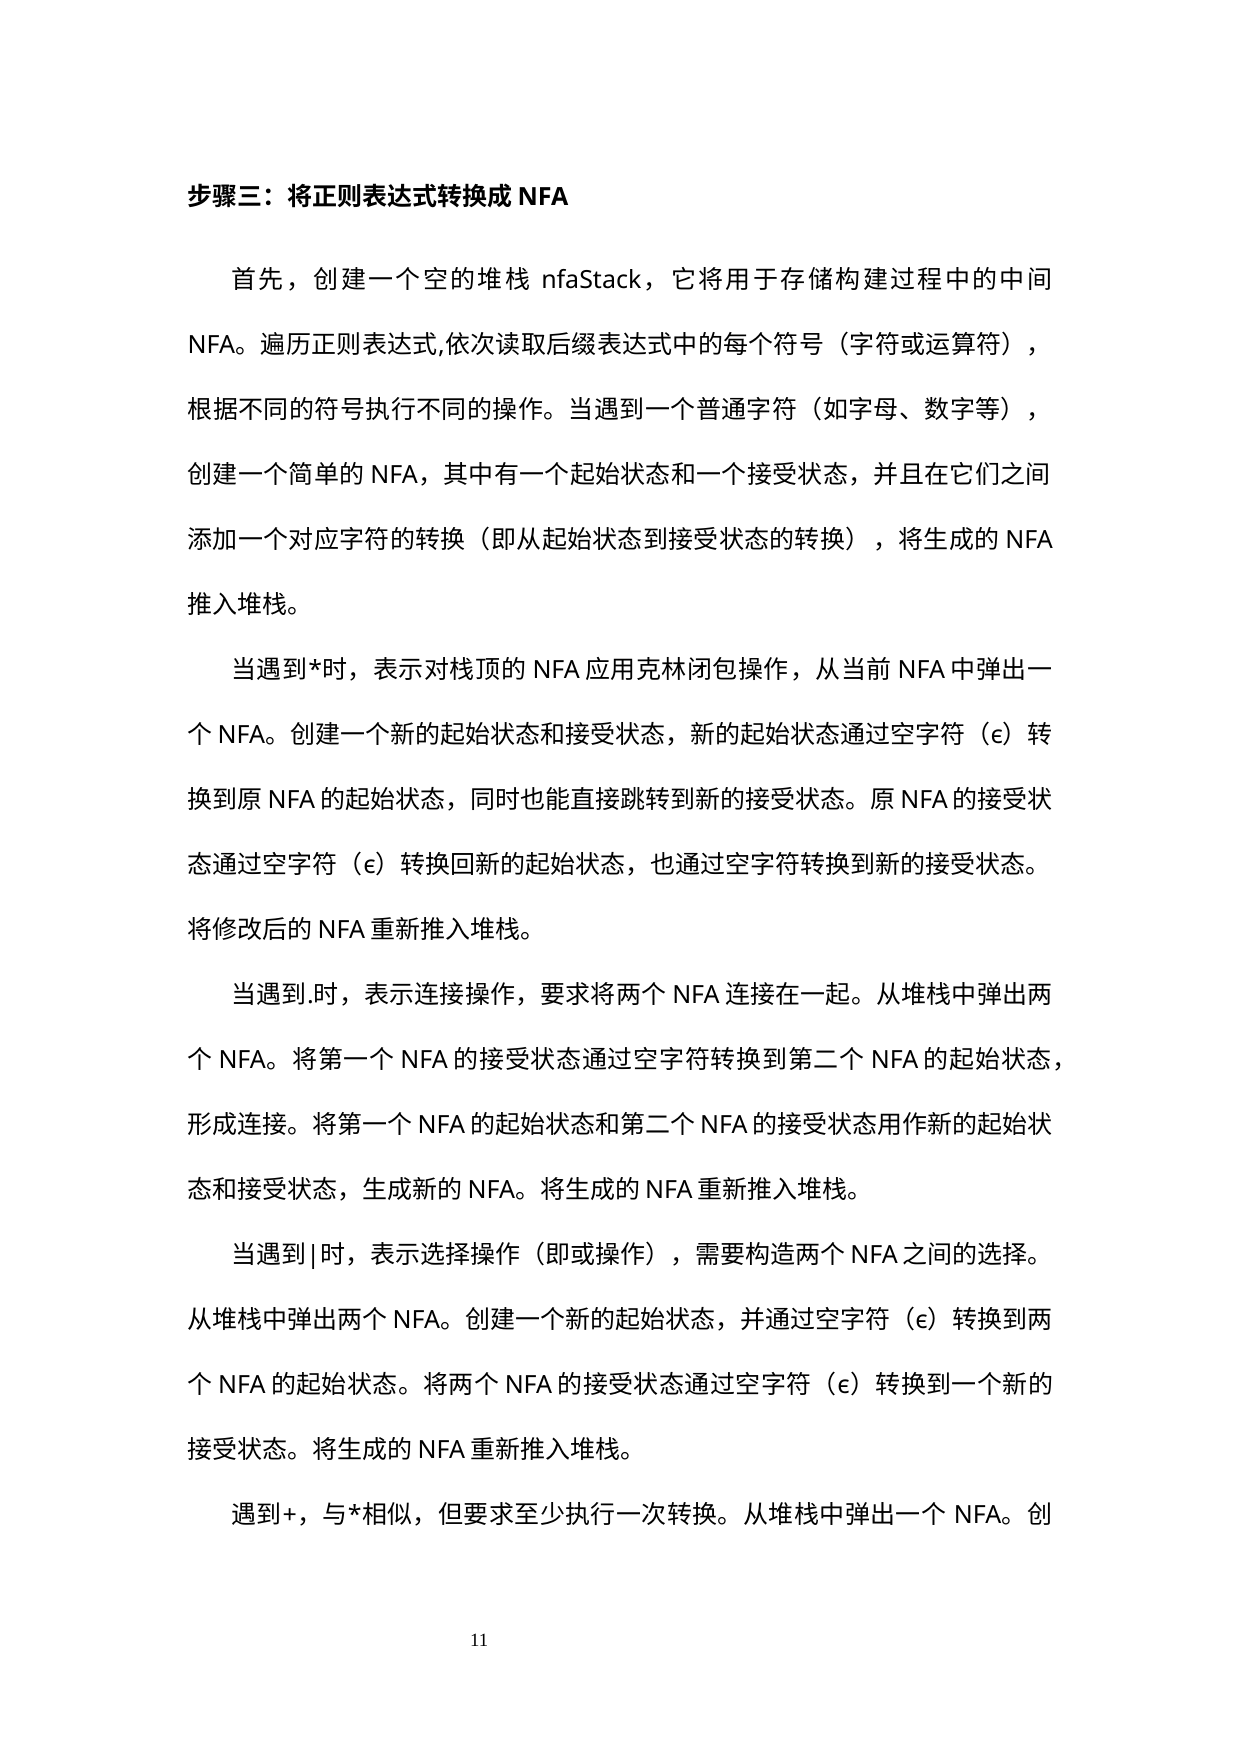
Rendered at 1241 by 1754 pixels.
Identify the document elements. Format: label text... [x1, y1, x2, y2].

list 当遇到|时，表示选择操作（即或操作），需要构造两个NFA之间的选择。从堆栈中弹出两个NFA。创建一个新的起始状态，并通过空字符（ϵ）转换到两个NFA的起始状态。将两个NFA的接受状态通过空字符（ϵ）转换到一个新的接受状态。将生成的NFA重新推入堆栈。 [187, 1220, 1053, 1480]
list 首先，创建一个空的堆栈 nfaStack，它将用于存储构建过程中的中间NFA。遍历正则表达式,依次读取后缀表达式中的每个符号（字符或运算符），根据不同的符号执行不同的操作。当遇到一个普通字符（如字母、数字等），创建一个简单的NFA，其中有一个起始状态和一个接受状态，并且在它们之间添加一个对应字符的转换（即从起始状态到接受状态的转换），将生成的NFA推入堆栈。 [187, 245, 1053, 635]
text 步骤三：将正则表达式转换成NFA [187, 162, 1053, 227]
list 当遇到*时，表示对栈顶的NFA应用克林闭包操作，从当前NFA中弹出一个NFA。创建一个新的起始状态和接受状态，新的起始状态通过空字符（ϵ）转换到原NFA的起始状态，同时也能直接跳转到新的接受状态。原NFA的接受状态通过空字符（ϵ）转换回新的起始状态，也通过空字符转换到新的接受状态。将修改后的NFA重新推入堆栈。 [187, 635, 1053, 960]
list 当遇到.时，表示连接操作，要求将两个NFA连接在一起。从堆栈中弹出两个NFA。将第一个NFA的接受状态通过空字符转换到第二个NFA的起始状态，形成连接。将第一个NFA的起始状态和第二个NFA的接受状态用作新的起始状态和接受状态，生成新的NFA。将生成的NFA重新推入堆栈。 [187, 960, 1053, 1220]
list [187, 1480, 1053, 1545]
